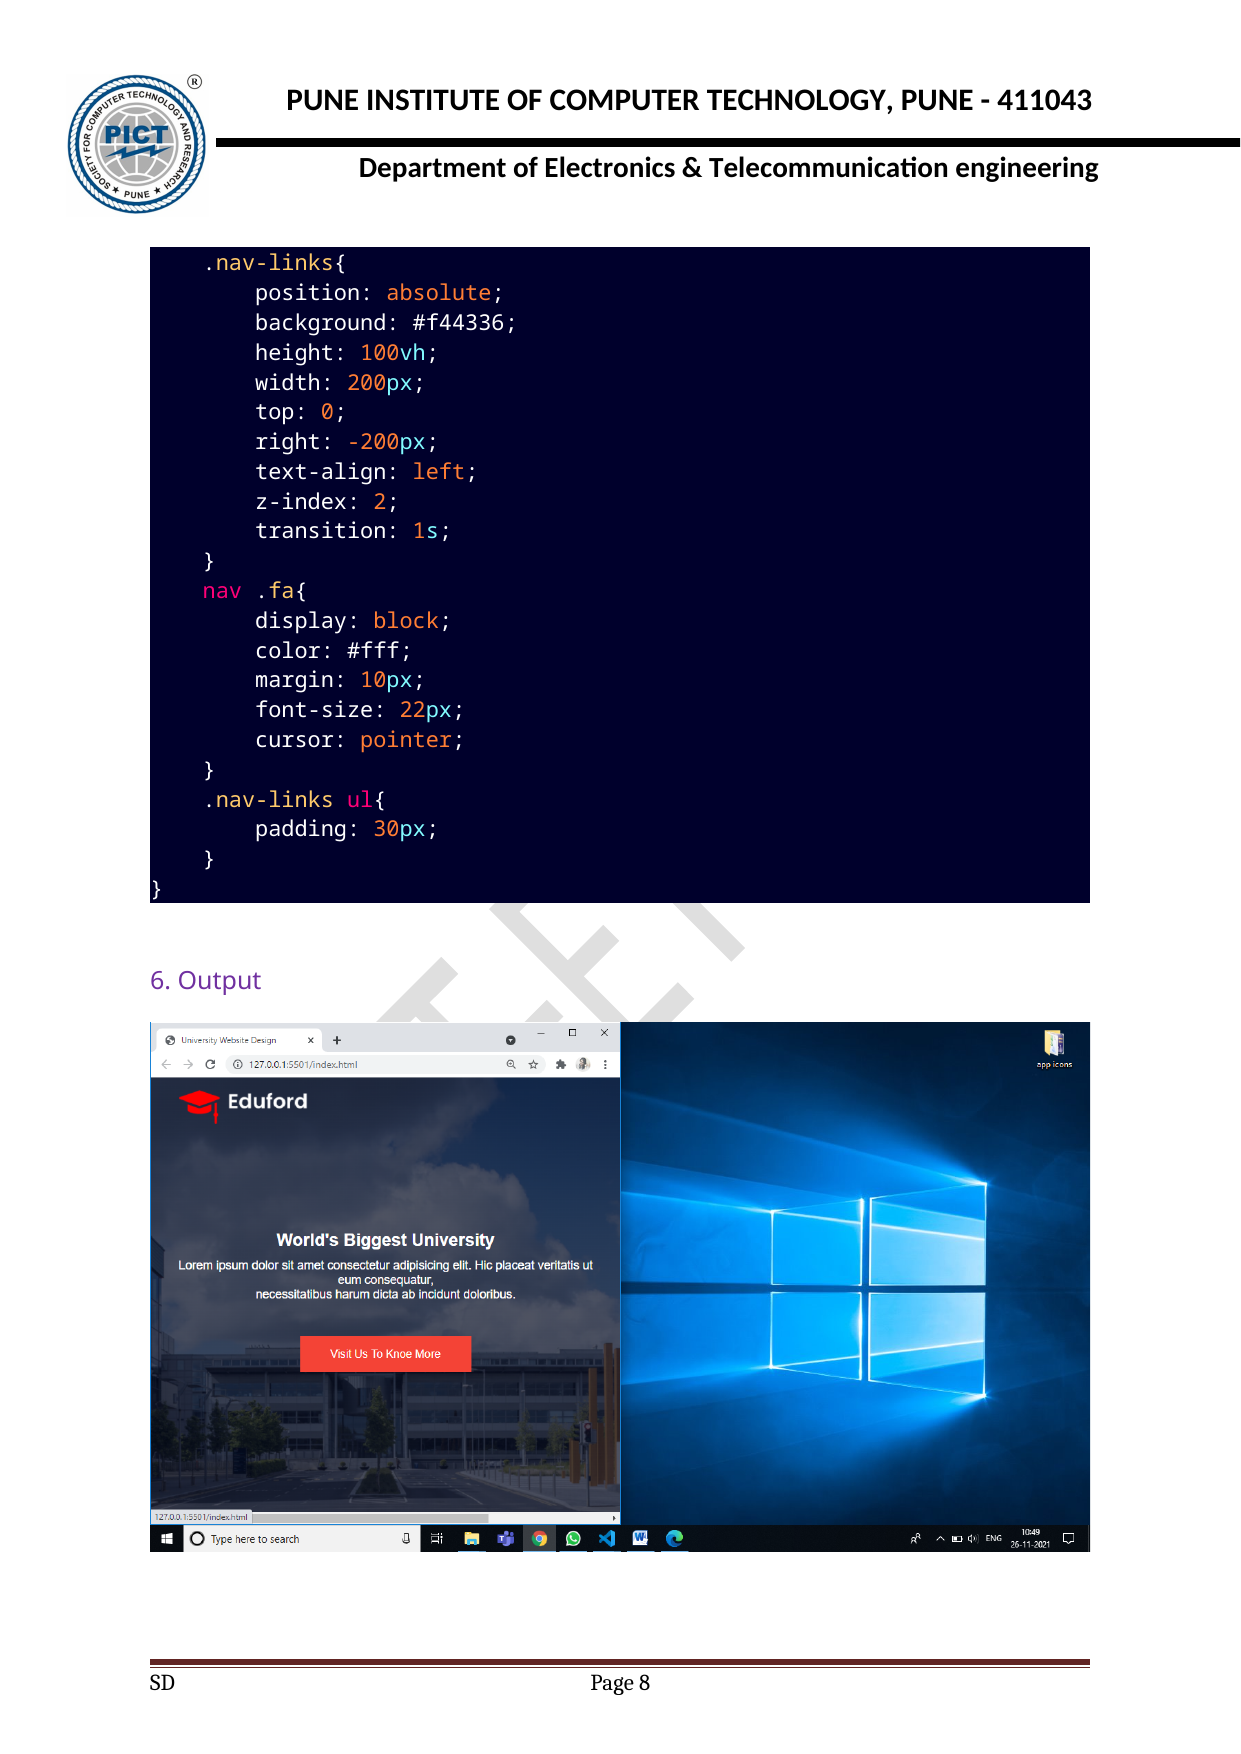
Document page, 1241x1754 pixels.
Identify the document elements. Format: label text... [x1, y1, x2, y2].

text transition: 1s; [150, 516, 1090, 545]
text background: #f44336; [150, 307, 1090, 337]
text top: 0; [150, 396, 1090, 426]
text } [150, 545, 1090, 575]
text cursor: pointer; [150, 724, 1090, 754]
text } [150, 873, 1090, 903]
text margin: 10px; [150, 664, 1090, 694]
text z-index: 2; [150, 486, 1090, 516]
text 6. Output [150, 963, 1090, 997]
text display: block; [150, 605, 1090, 635]
text .nav-links{ [150, 247, 1090, 277]
text height: 100vh; [150, 337, 1090, 367]
text } [150, 843, 1090, 873]
text right: -200px; [150, 426, 1090, 456]
text .nav-links ul{ [150, 784, 1090, 813]
text font-size: 22px; [150, 694, 1090, 724]
text position: absolute; [150, 277, 1090, 307]
text color: #fff; [150, 635, 1090, 664]
text width: 200px; [150, 367, 1090, 396]
text padding: 30px; [150, 813, 1090, 843]
picture [66, 74, 209, 217]
text } [150, 754, 1090, 784]
text text-align: left; [150, 456, 1090, 486]
picture [150, 1022, 1091, 1552]
text nav .fa{ [150, 575, 1090, 605]
